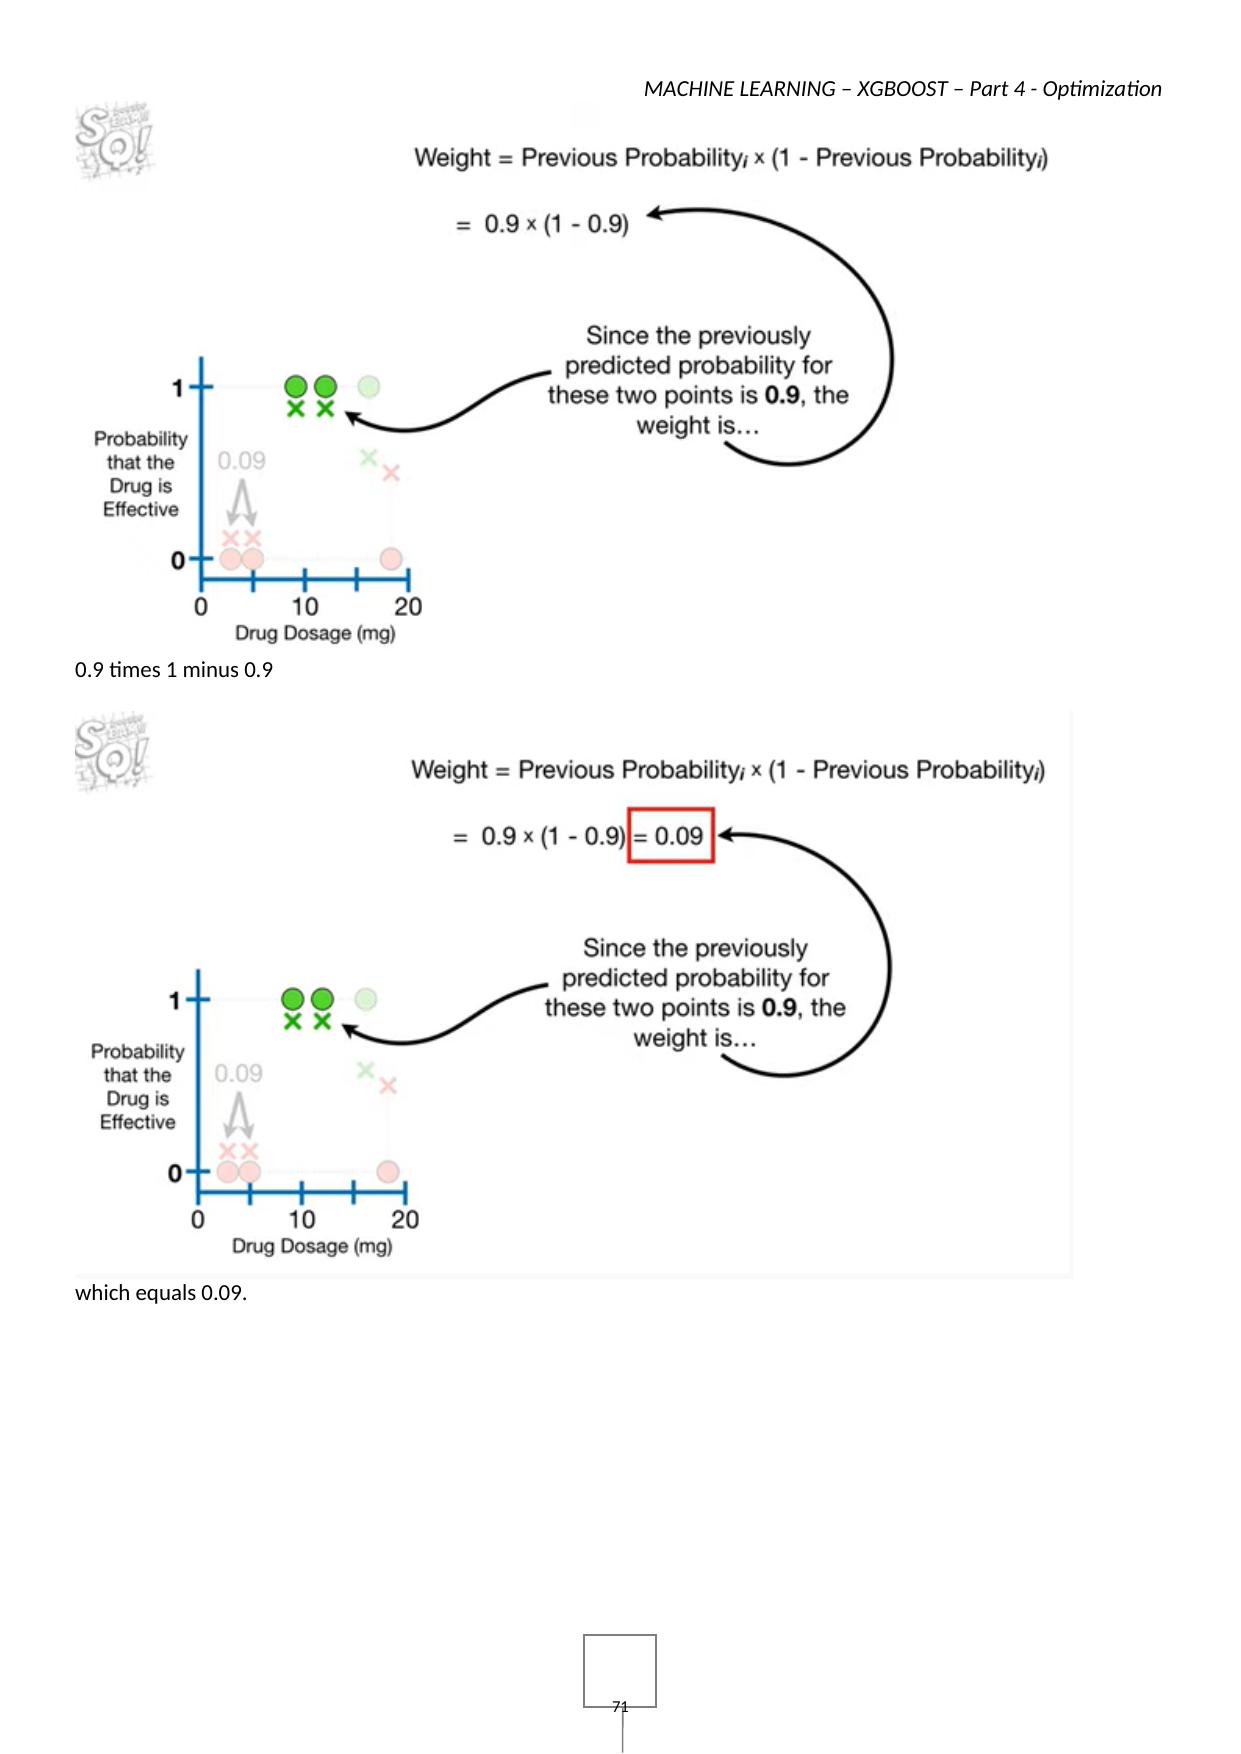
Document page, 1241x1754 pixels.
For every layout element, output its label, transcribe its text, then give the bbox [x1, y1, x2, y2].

picture [75, 101, 1066, 655]
picture [75, 711, 1074, 1279]
text which equals 0.09. [75, 1278, 1165, 1306]
text 0.9 times 1 minus 0.9 [75, 655, 1165, 683]
